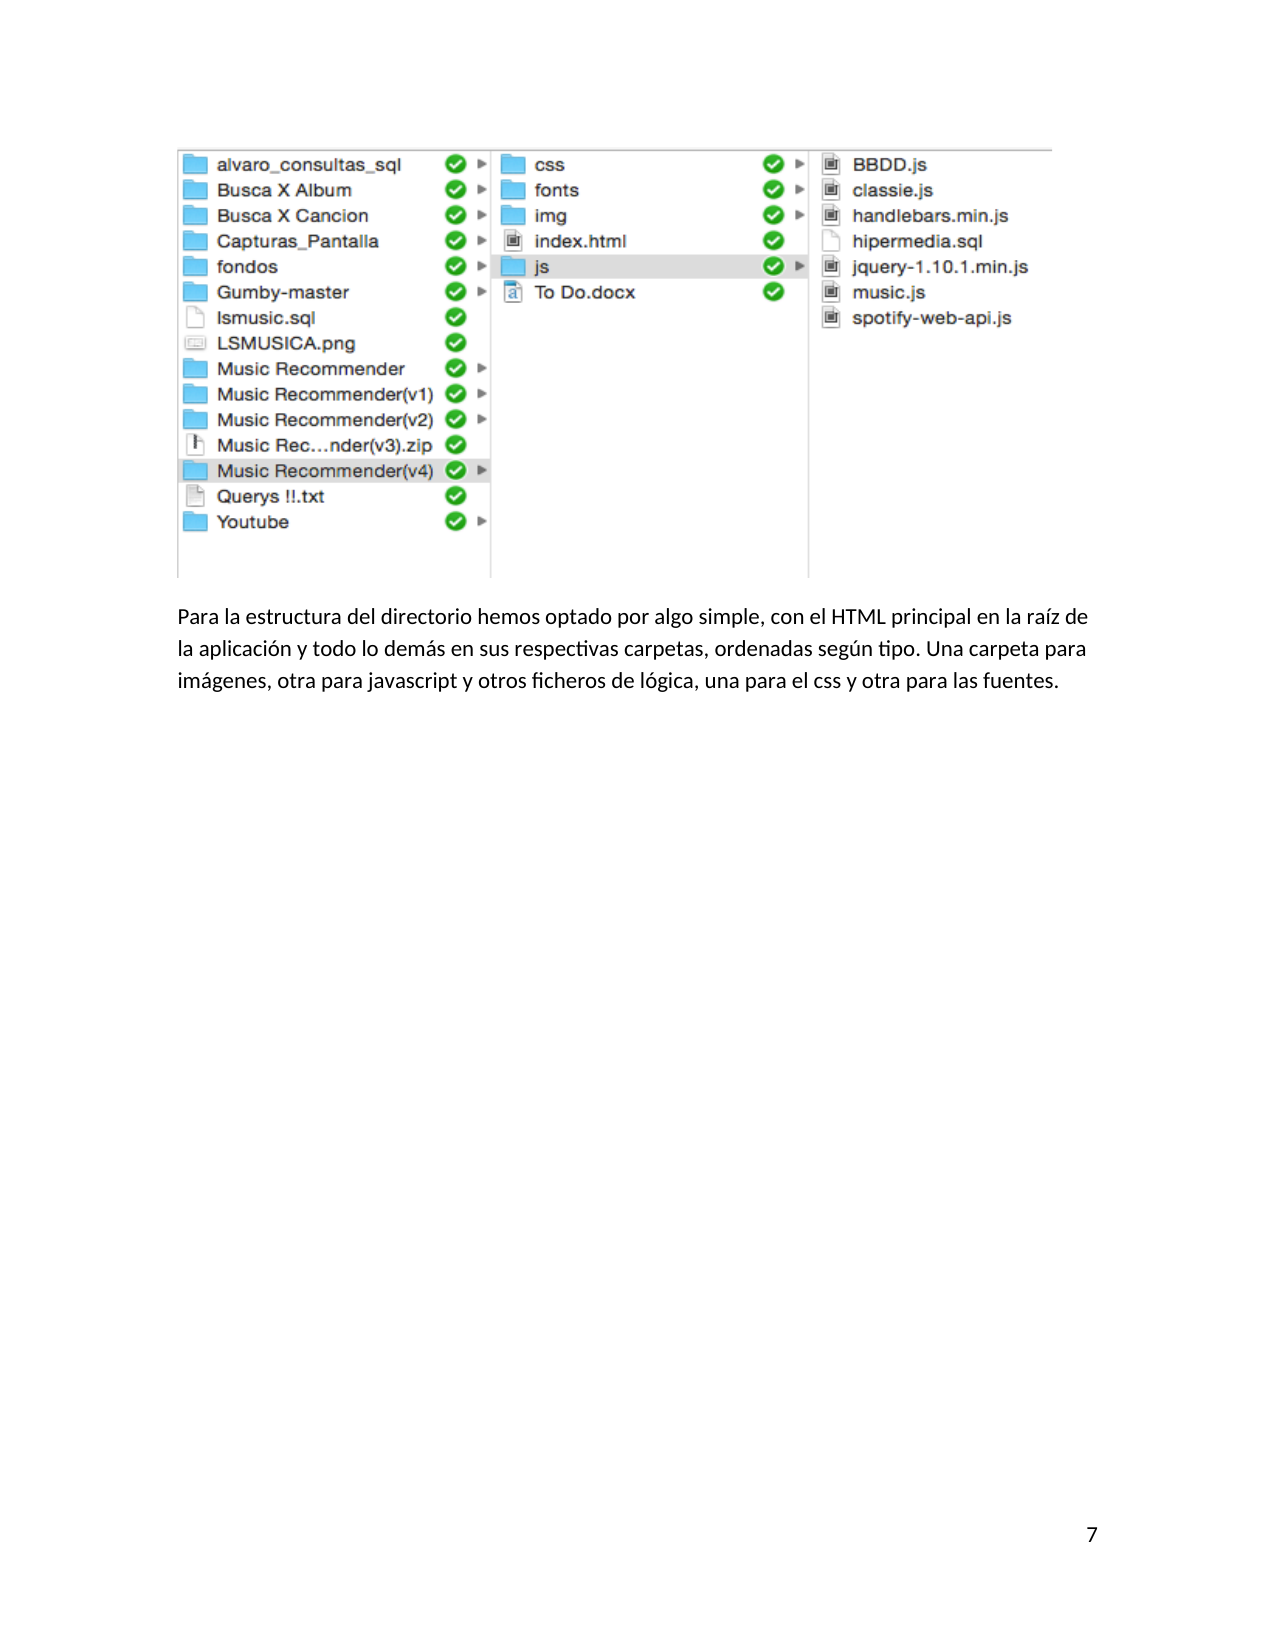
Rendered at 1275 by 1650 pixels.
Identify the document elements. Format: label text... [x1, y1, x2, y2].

picture [177, 147, 1053, 578]
text Para la estructura del directorio hemos optado por algo simple, con el HTML principal en la raíz de la aplicación y todo lo demás en sus respectivas carpetas, ordenadas según tipo. Una carpeta para imágenes, otra para javascript y otros ficheros de lógica, una para el css y otra para las fuentes. [177, 602, 1098, 695]
